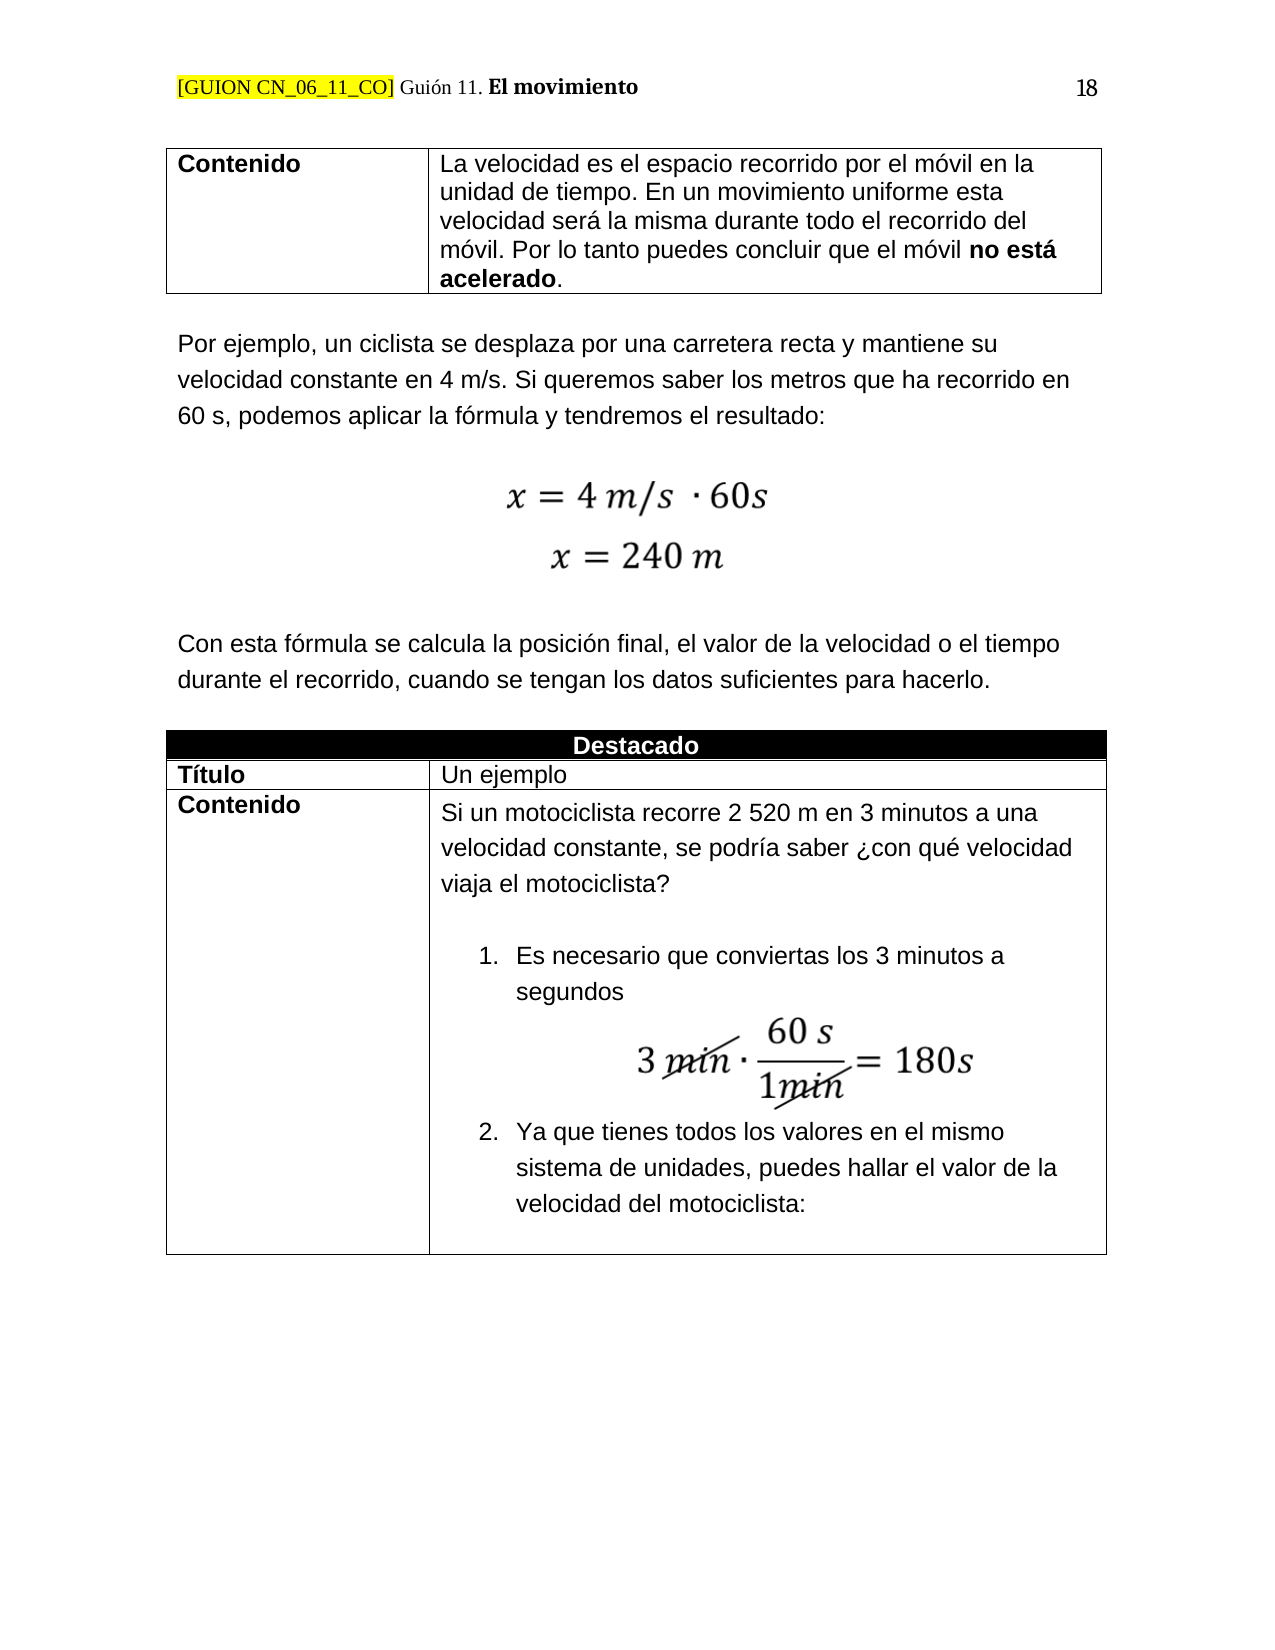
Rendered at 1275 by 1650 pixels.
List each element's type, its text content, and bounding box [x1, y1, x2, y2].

table_cell Título [167, 761, 429, 789]
table_cell Un ejemplo [430, 761, 1106, 789]
table_cell Contenido [167, 149, 428, 292]
picture [615, 1006, 995, 1110]
picture [485, 466, 790, 586]
table_cell Contenido [167, 790, 429, 1254]
text Por ejemplo, un ciclista se desplaza por una carretera recta y mantiene su velocidad constante en 4 m/s. Si queremos saber los metros que ha recorrido en 60 s, podemos aplicar la fórmula y tendremos el resultado: [177, 322, 1098, 430]
table_header Destacado [167, 731, 1106, 759]
table_cell La velocidad es el espacio recorrido por el móvil en la unidad de tiempo. En un movimiento uniforme esta velocidad será la misma durante todo el recorrido del móvil. Por lo tanto puedes concluir que el móvil no está acelerado. [429, 149, 1101, 292]
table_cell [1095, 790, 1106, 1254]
text Con esta fórmula se calcula la posición final, el valor de la velocidad o el tiempo durante el recorrido, cuando se tengan los datos suficientes para hacerlo. [177, 622, 1098, 694]
